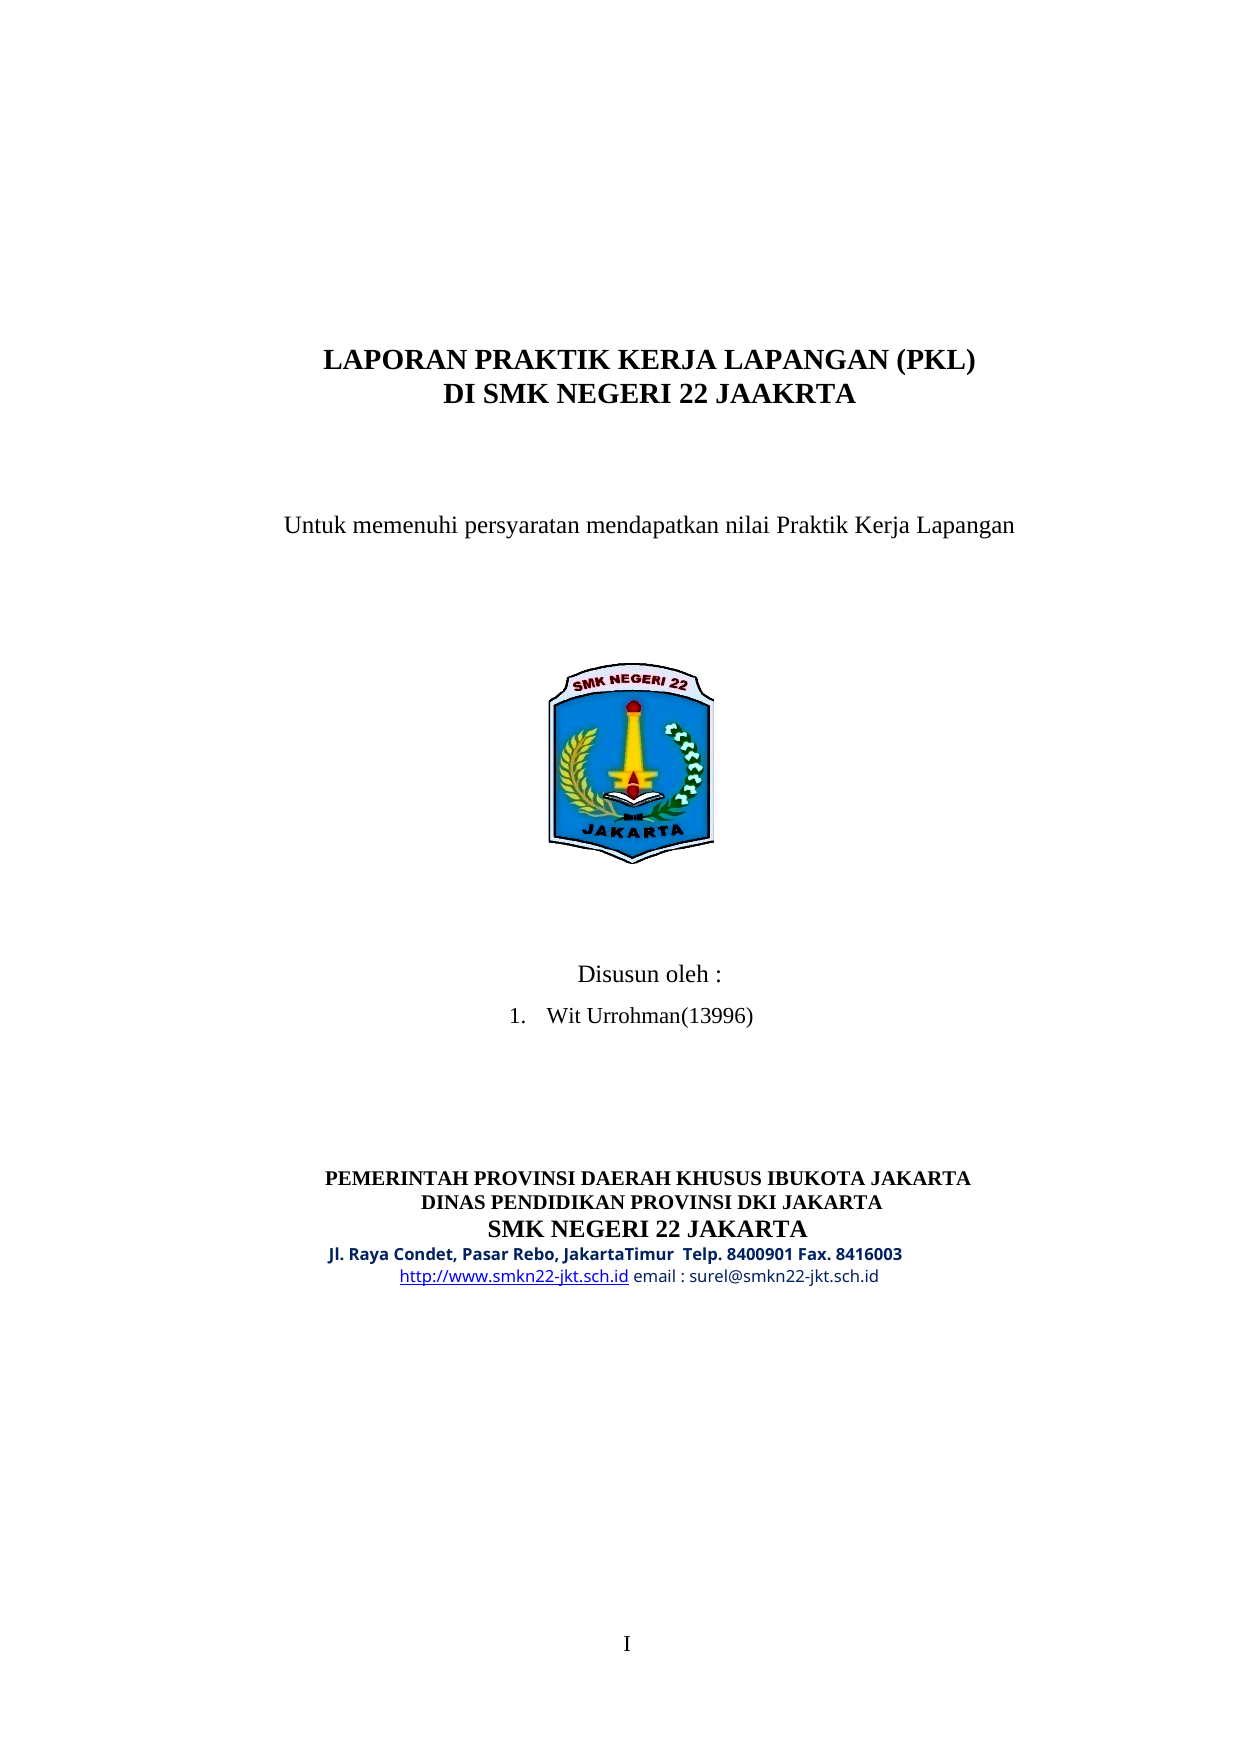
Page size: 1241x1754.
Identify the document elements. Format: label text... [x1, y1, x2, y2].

text Disusun oleh : [311, 959, 988, 988]
title PEMERINTAH PROVINSI DAERAH KHUSUS IBUKOTA JAKARTA [306, 1166, 1016, 1189]
text http://www.smkn22-jkt.sch.id email : surel@smkn22-jkt.sch.id [175, 1265, 1086, 1288]
text SMK NEGERI 22 JAKARTA [400, 1214, 1086, 1242]
title LAPORAN PRAKTIK KERJA LAPANGAN (PKL) DI SMK NEGERI 22 JAAKRTA [311, 342, 988, 409]
subtitle DINAS PENDIDIKAN PROVINSI DKI JAKARTA [381, 1189, 955, 1214]
list Wit Urrohman(13996) [509, 1002, 848, 1029]
title Jl. Raya Condet, Pasar Rebo, JakartaTimur Telp. 8400901 Fax. 8416003 [311, 1242, 1102, 1265]
text Untuk memenuhi persyaratan mendapatkan nilai Praktik Kerja Lapangan [256, 510, 1042, 538]
